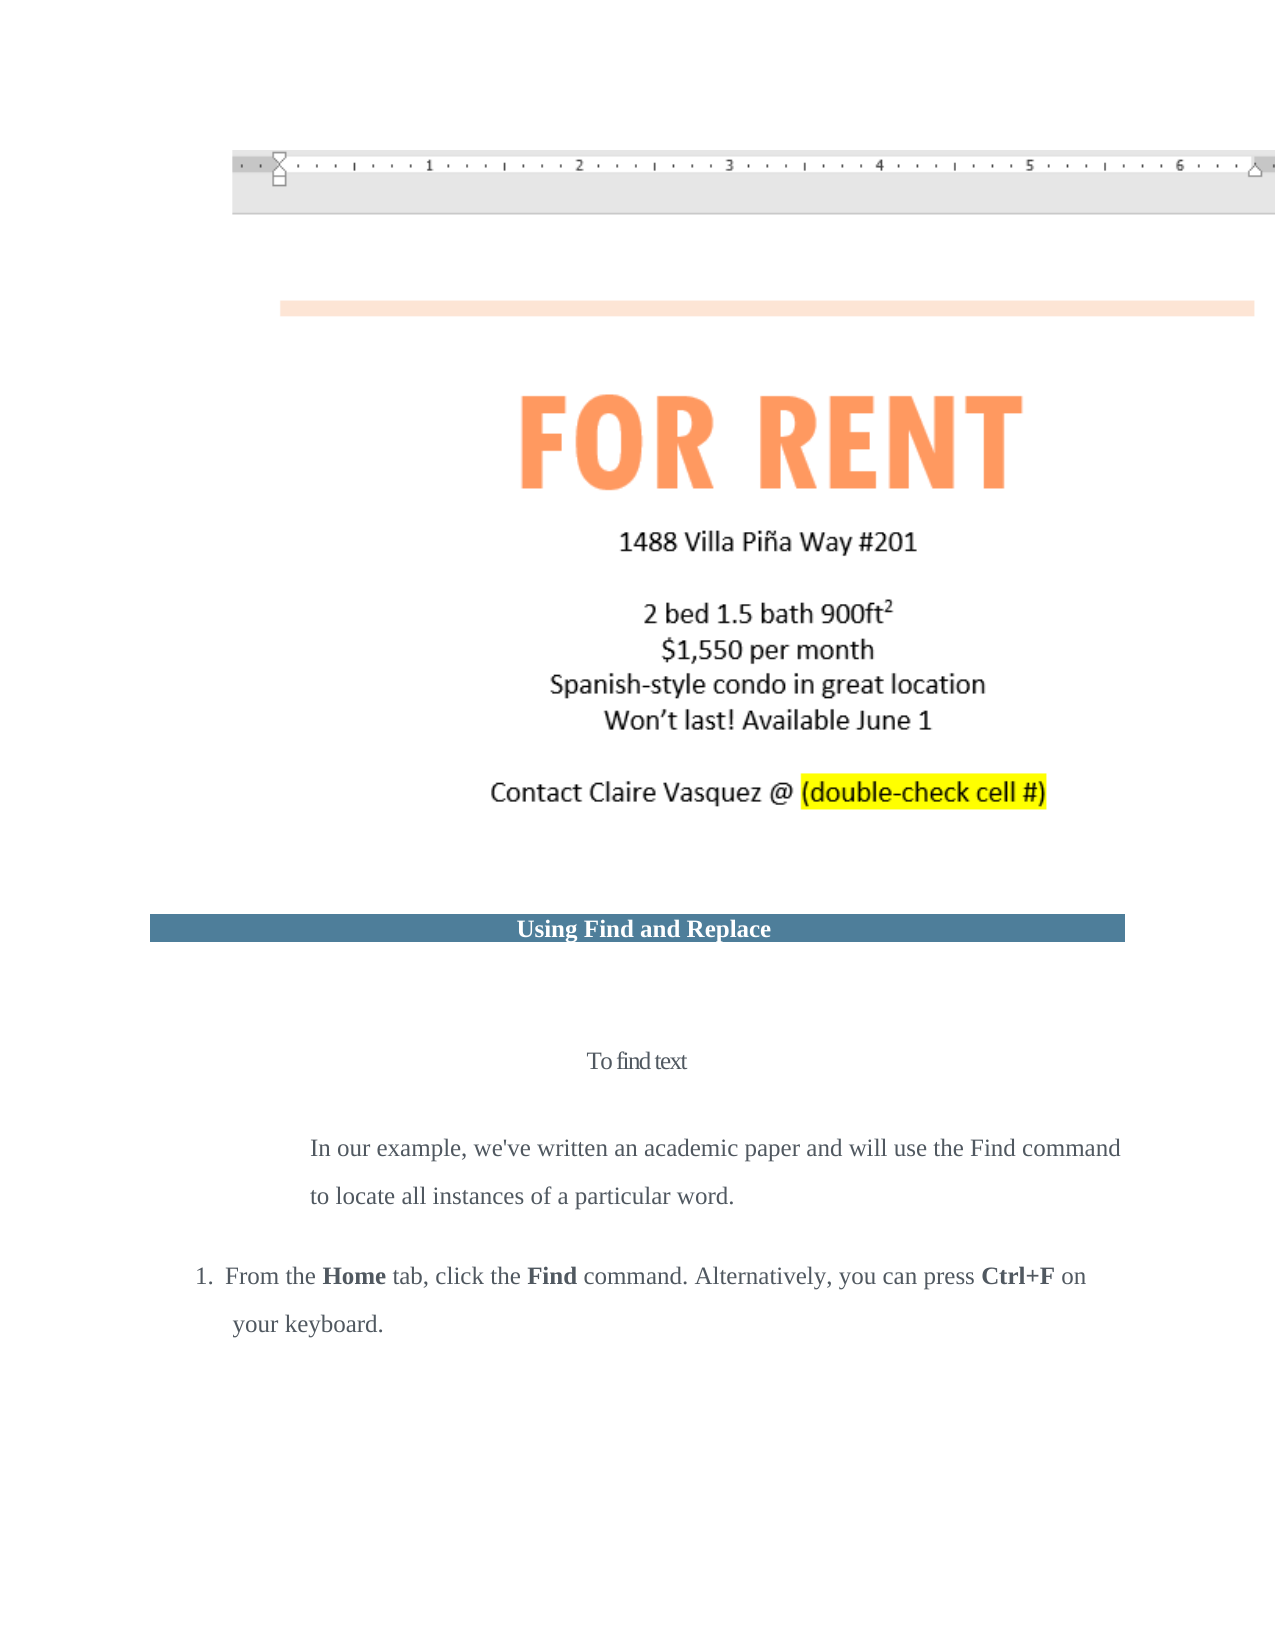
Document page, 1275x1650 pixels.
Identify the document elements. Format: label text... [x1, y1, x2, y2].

text To find text [150, 1046, 1125, 1075]
list From the Home tab, click the Find command. Alternatively, you can press Ctrl+F on your keyboard. [195, 1242, 1125, 1338]
text In our example, we've written an academic paper and will use the Find command to locate all instances of a particular word. [310, 1114, 1125, 1210]
picture [232, 150, 1275, 841]
subtitle Using Find and Replace [150, 914, 1125, 942]
